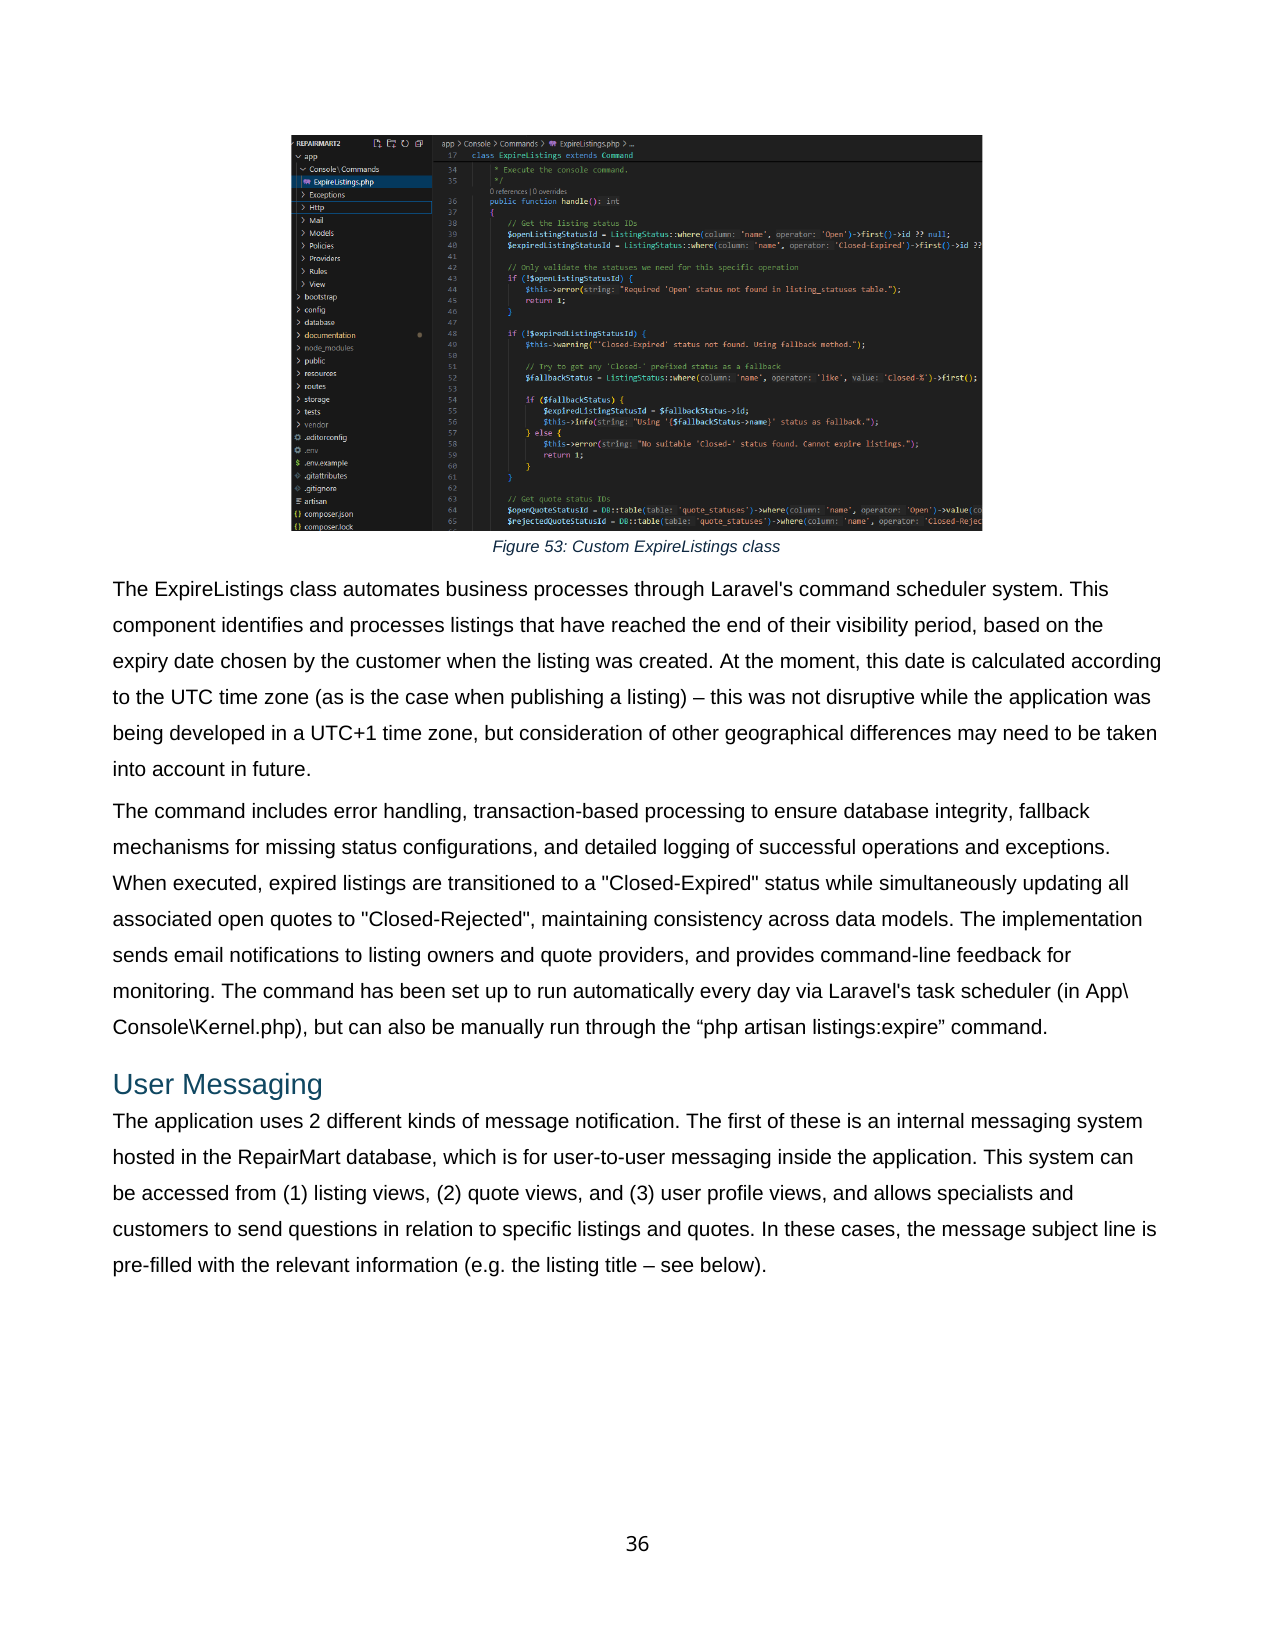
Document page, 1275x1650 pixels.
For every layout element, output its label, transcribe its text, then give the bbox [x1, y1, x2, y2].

text The command includes error handling, transaction-based processing to ensure database integrity, fallback mechanisms for missing status configurations, and detailed logging of successful operations and exceptions. When executed, expired listings are transitioned to a "Closed-Expired" status while simultaneously updating all associated open quotes to "Closed-Rejected", maintaining consistency across data models. The implementation sends email notifications to listing owners and quote providers, and provides command-line feedback for monitoring. The command has been set up to run automatically every day via Laravel's task scheduler (in App\Console\Kernel.php), but can also be manually run through the “php artisan listings:expire” command. [112, 799, 1162, 1039]
subtitle User Messaging [112, 1067, 1162, 1101]
picture [291, 135, 983, 531]
table_cell Figure 53: Custom ExpireListings class [113, 537, 1161, 577]
table_header [113, 135, 1161, 537]
text The ExpireListings class automates business processes through Laravel's command scheduler system. This component identifies and processes listings that have reached the end of their visibility period, based on the expiry date chosen by the customer when the listing was created. At the moment, this date is calculated according to the UTC time zone (as is the case when publishing a listing) – this was not disruptive while the application was being developed in a UTC+1 time zone, but consideration of other geographical differences may need to be taken into account in future. [112, 577, 1162, 781]
text The application uses 2 different kinds of message notification. The first of these is an internal messaging system hosted in the RepairMart database, which is for user-to-user messaging inside the application. This system can be accessed from (1) listing views, (2) quote views, and (3) user profile views, and allows specialists and customers to send questions in relation to specific listings and quotes. In these cases, the message subject line is pre-filled with the relevant information (e.g. the listing title – see below). [112, 1109, 1162, 1277]
